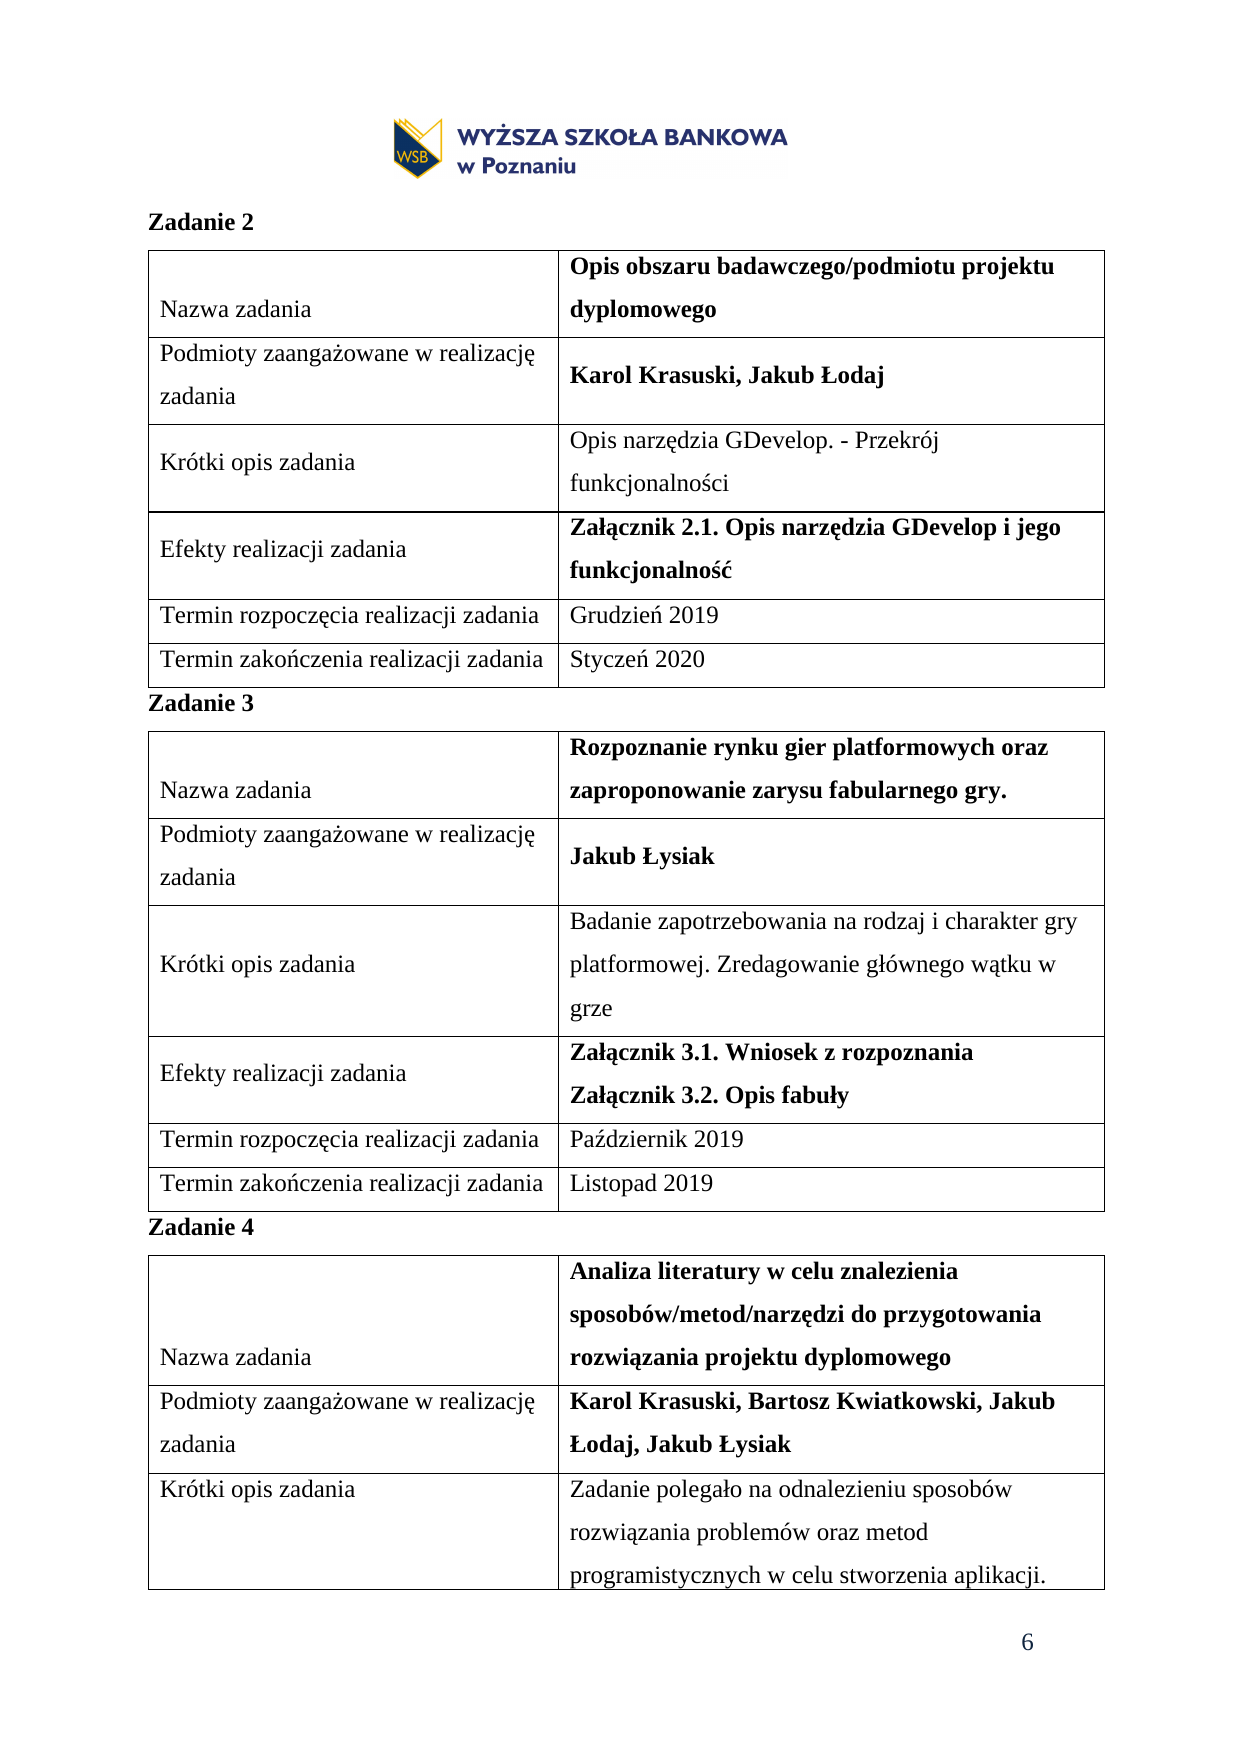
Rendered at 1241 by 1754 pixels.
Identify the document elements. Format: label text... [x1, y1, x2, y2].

table_cell Termin rozpoczęcia realizacji zadania [149, 600, 558, 643]
table_cell Karol Krasuski, Bartosz Kwiatkowski, Jakub Łodaj, Jakub Łysiak [559, 1386, 1104, 1473]
table_cell Termin zakończenia realizacji zadania [149, 644, 558, 687]
text Zadanie 2 [148, 207, 1033, 236]
table_cell Termin rozpoczęcia realizacji zadania [149, 1124, 558, 1167]
table_cell Krótki opis zadania [149, 1474, 558, 1589]
table_cell Załącznik 2.1. Opis narzędzia GDevelop i jego funkcjonalność [559, 513, 1104, 599]
table_header Nazwa zadania [149, 1256, 558, 1385]
text Zadanie 3 [148, 688, 1033, 717]
table_cell Styczeń 2020 [559, 644, 1104, 687]
table_cell Listopad 2019 [559, 1168, 1104, 1211]
table_header Nazwa zadania [149, 732, 558, 818]
table_cell Efekty realizacji zadania [149, 513, 558, 599]
table_cell Jakub Łysiak [559, 819, 1104, 905]
table_cell Podmioty zaangażowane w realizację zadania [149, 1386, 558, 1473]
table_cell Grudzień 2019 [559, 600, 1104, 643]
table_header Opis obszaru badawczego/podmiotu projektu dyplomowego [559, 251, 1104, 337]
table_cell Podmioty zaangażowane w realizację zadania [149, 338, 558, 424]
table_header Rozpoznanie rynku gier platformowych oraz zaproponowanie zarysu fabularnego gry. [559, 732, 1104, 818]
table_cell Opis narzędzia GDevelop. - Przekrój funkcjonalności [559, 425, 1104, 511]
table_cell Podmioty zaangażowane w realizację zadania [149, 819, 558, 905]
table_header Nazwa zadania [149, 251, 558, 337]
table_header Analiza literatury w celu znalezienia sposobów/metod/narzędzi do przygotowania rozwiązania projektu dyplomowego [559, 1256, 1104, 1385]
picture [393, 118, 788, 179]
text Zadanie 4 [148, 1212, 1033, 1241]
table_cell Krótki opis zadania [149, 906, 558, 1036]
table_cell Październik 2019 [559, 1124, 1104, 1167]
table_cell Efekty realizacji zadania [149, 1037, 558, 1123]
table_cell Załącznik 3.1. Wniosek z rozpoznania Załącznik 3.2. Opis fabuły [559, 1037, 1104, 1123]
table_cell Krótki opis zadania [149, 425, 558, 511]
table_cell Termin zakończenia realizacji zadania [149, 1168, 558, 1211]
table_cell Karol Krasuski, Jakub Łodaj [559, 338, 1104, 424]
table_cell Badanie zapotrzebowania na rodzaj i charakter gry platformowej. Zredagowanie głównego wątku w grze [559, 906, 1104, 1036]
